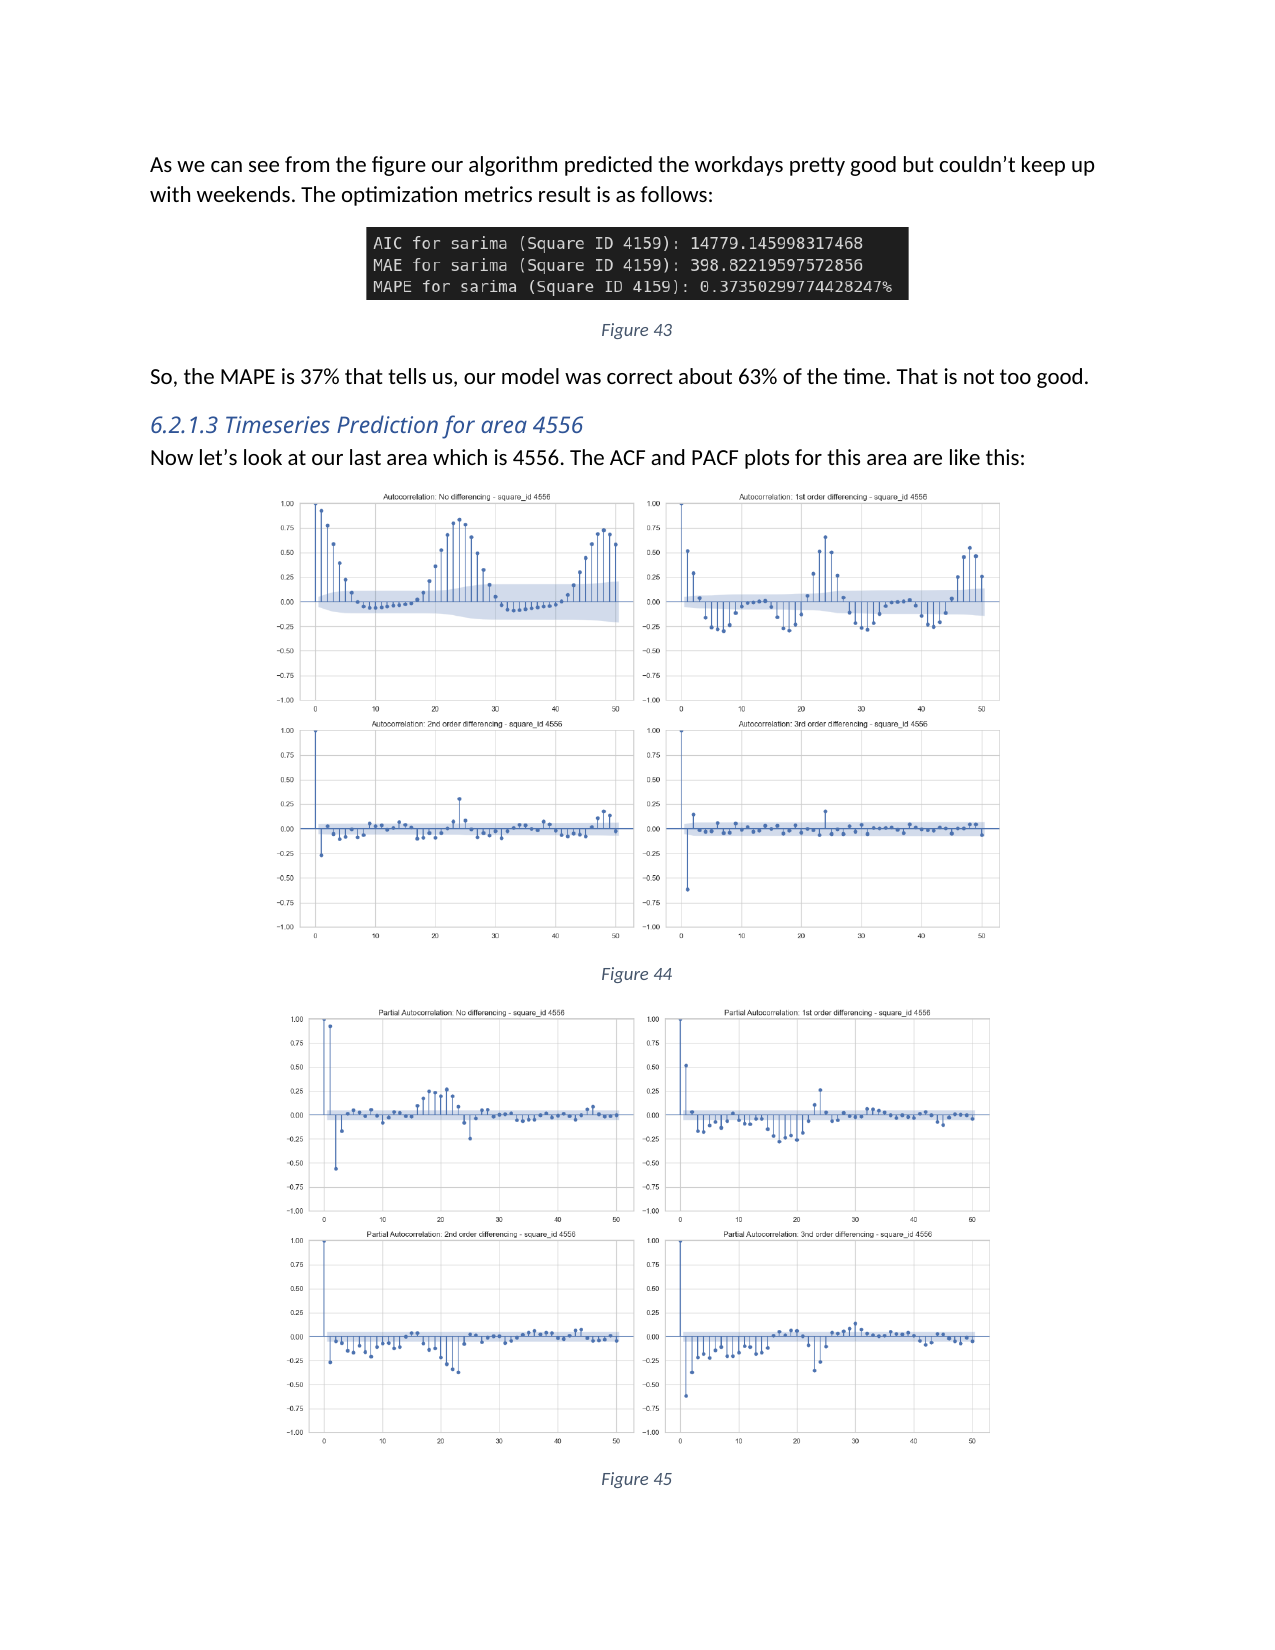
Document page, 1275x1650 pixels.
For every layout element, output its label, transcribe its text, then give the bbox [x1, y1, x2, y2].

picture [281, 1006, 994, 1449]
picture [272, 489, 1004, 944]
text As we can see from the figure our algorithm predicted the workdays pretty good but couldn’t keep up with weekends. The optimization metrics result is as follows: [150, 150, 1125, 208]
text So, the MAPE is 37% that tells us, our model was correct about 63% of the time. That is not too good. [150, 362, 1125, 390]
subtitle 6.2.1.3 Timeseries Prediction for area 4556 [150, 409, 1125, 440]
picture [366, 227, 909, 300]
text Now let’s look at our last area which is 4556. The ACF and PACF plots for this area are like this: [150, 443, 1125, 471]
